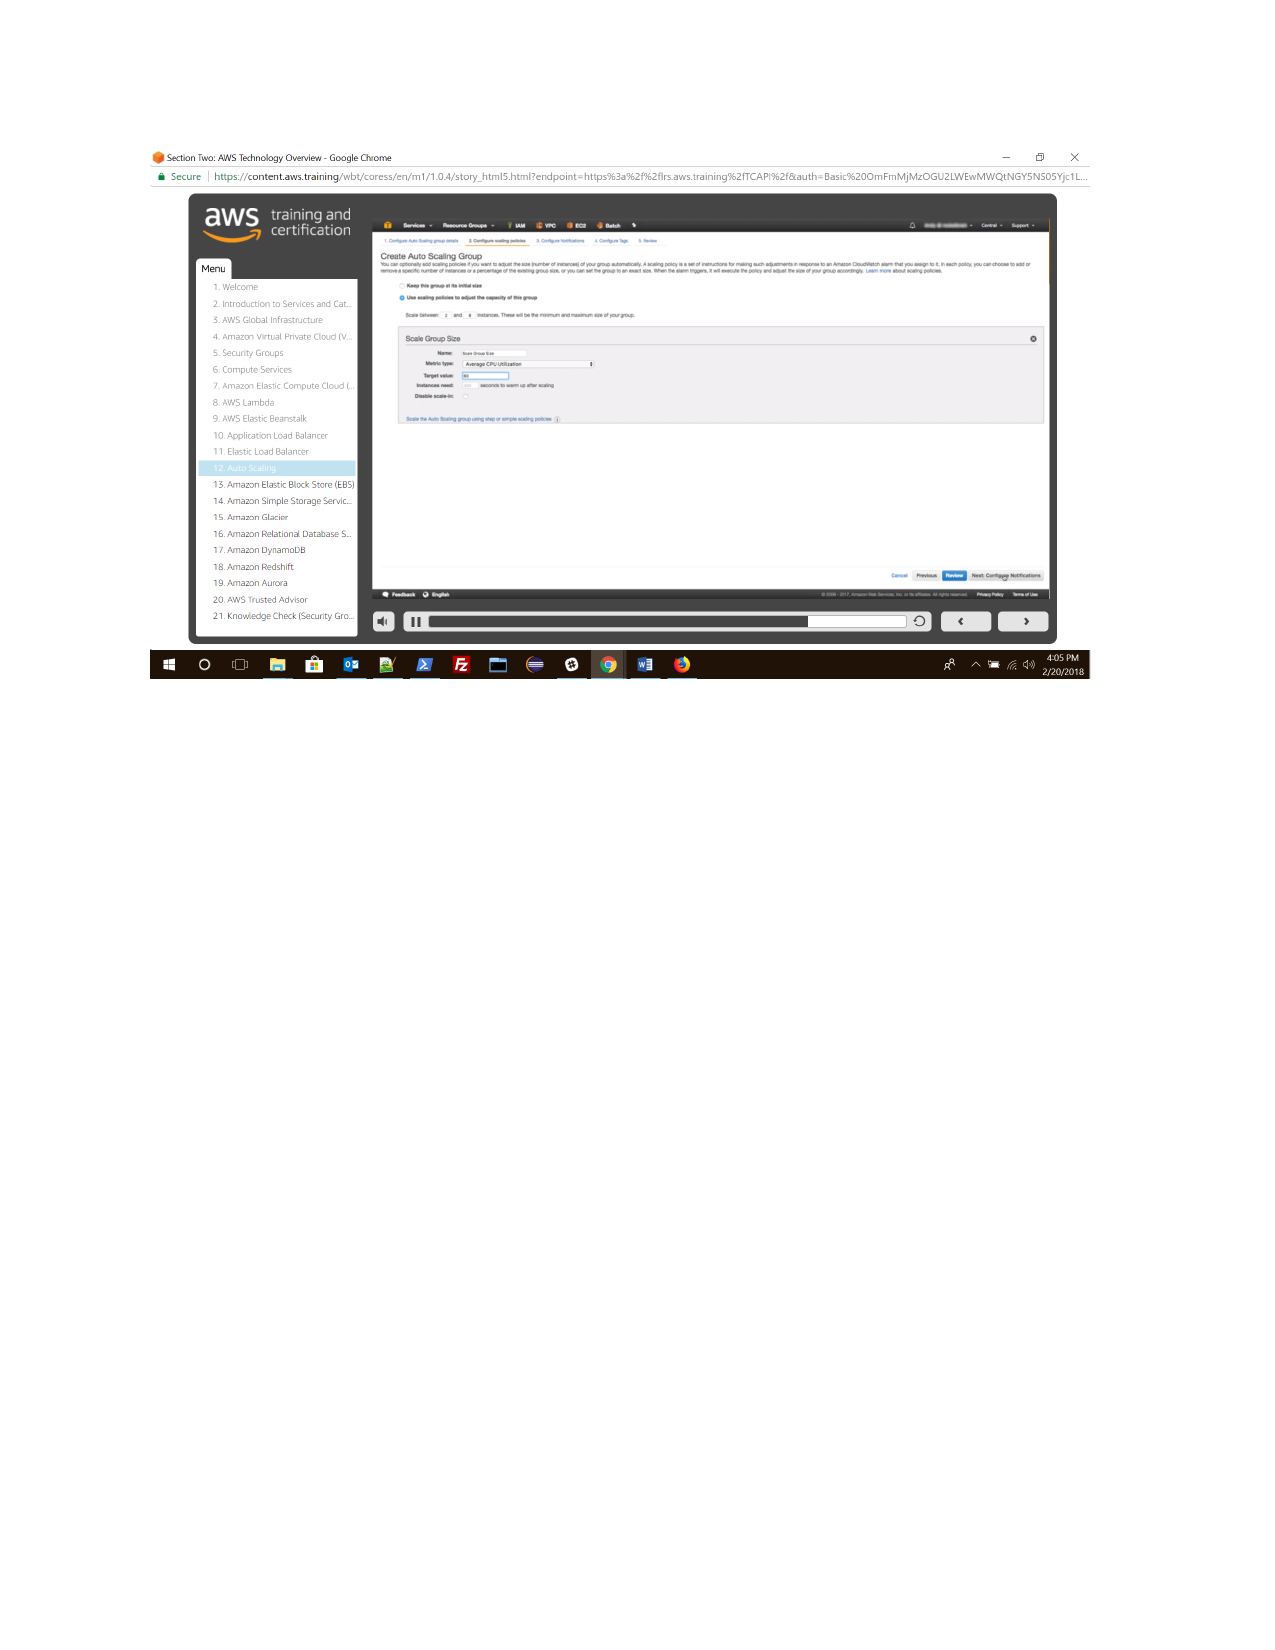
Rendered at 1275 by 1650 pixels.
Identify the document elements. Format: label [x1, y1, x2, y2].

picture [150, 150, 1091, 679]
